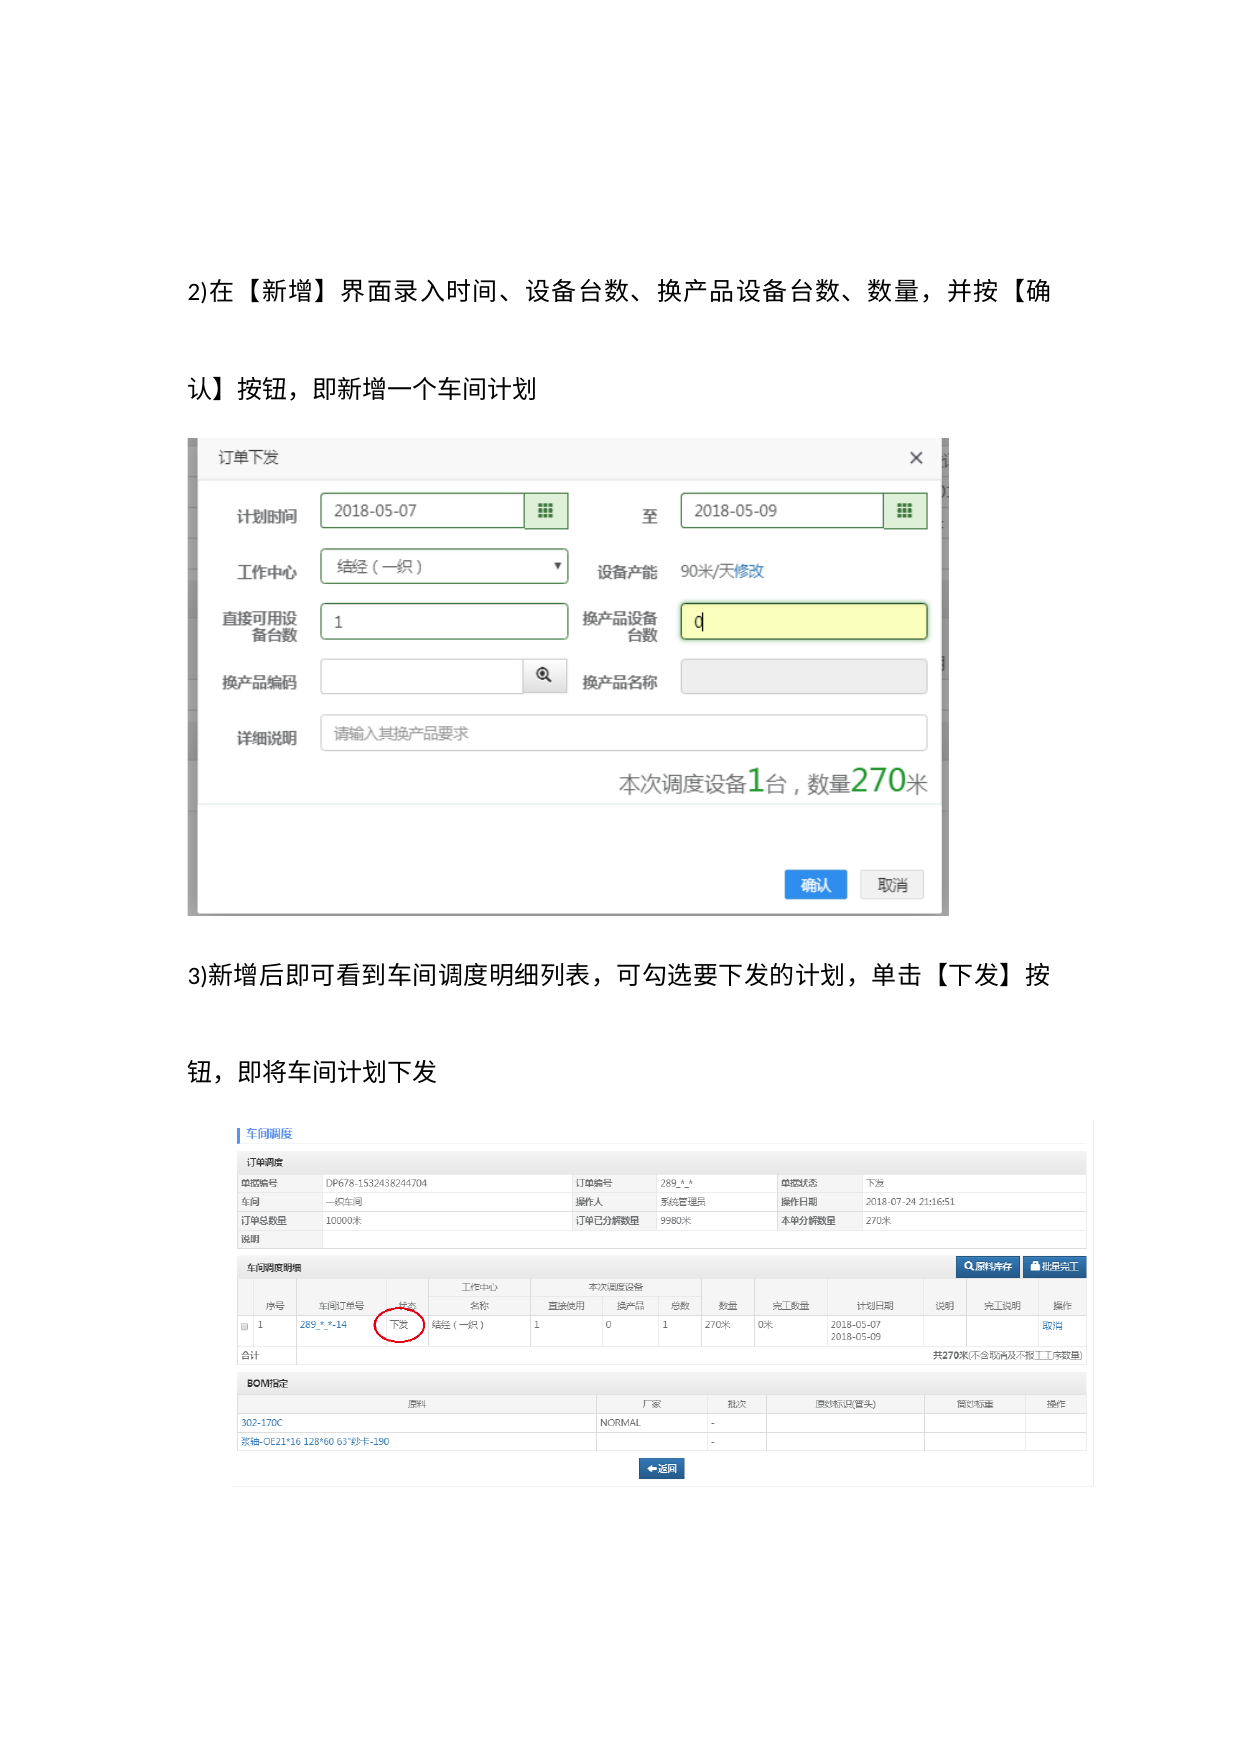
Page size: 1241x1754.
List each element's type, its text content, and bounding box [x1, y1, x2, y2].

picture [231, 1121, 1097, 1499]
list 2)在【新增】界面录入时间、设备台数、换产品设备台数、数量，并按【确认】按钮，即新增一个车间计划 [187, 257, 1053, 420]
picture [187, 438, 949, 916]
list 3)新增后即可看到车间调度明细列表，可勾选要下发的计划，单击【下发】按钮，即将车间计划下发 [187, 941, 1053, 1103]
